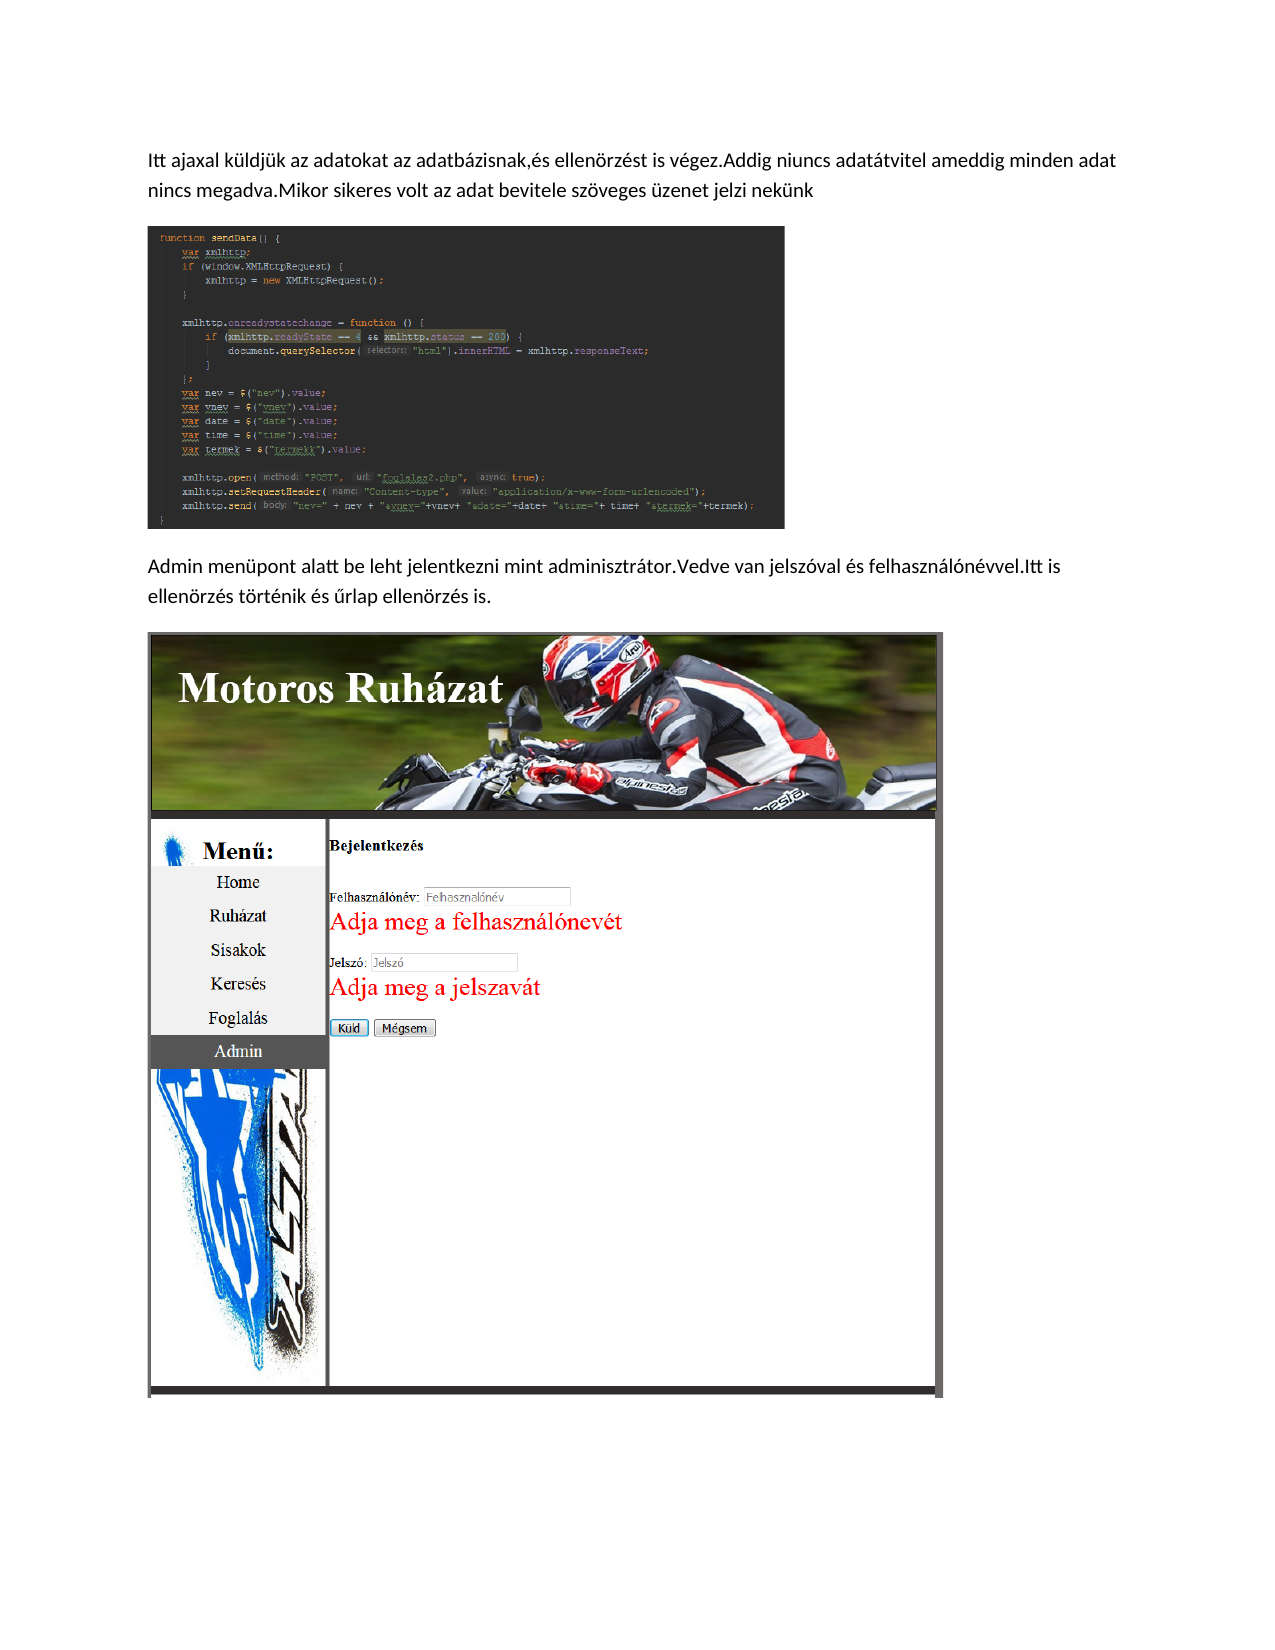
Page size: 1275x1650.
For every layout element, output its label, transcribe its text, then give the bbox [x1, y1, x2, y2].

picture [147, 632, 944, 1398]
text Admin menüpont alatt be leht jelentkezni mint adminisztrátor.Vedve van jelszóval és felhasználónévvel.Itt is ellenörzés történik és űrlap ellenörzés is. [148, 554, 1127, 608]
text Itt ajaxal küldjük az adatokat az adatbázisnak,és ellenörzést is végez.Addig niuncs adatátvitel ameddig minden adat nincs megadva.Mikor sikeres volt az adat bevitele szöveges üzenet jelzi nekünk [148, 148, 1127, 202]
picture [147, 226, 785, 529]
